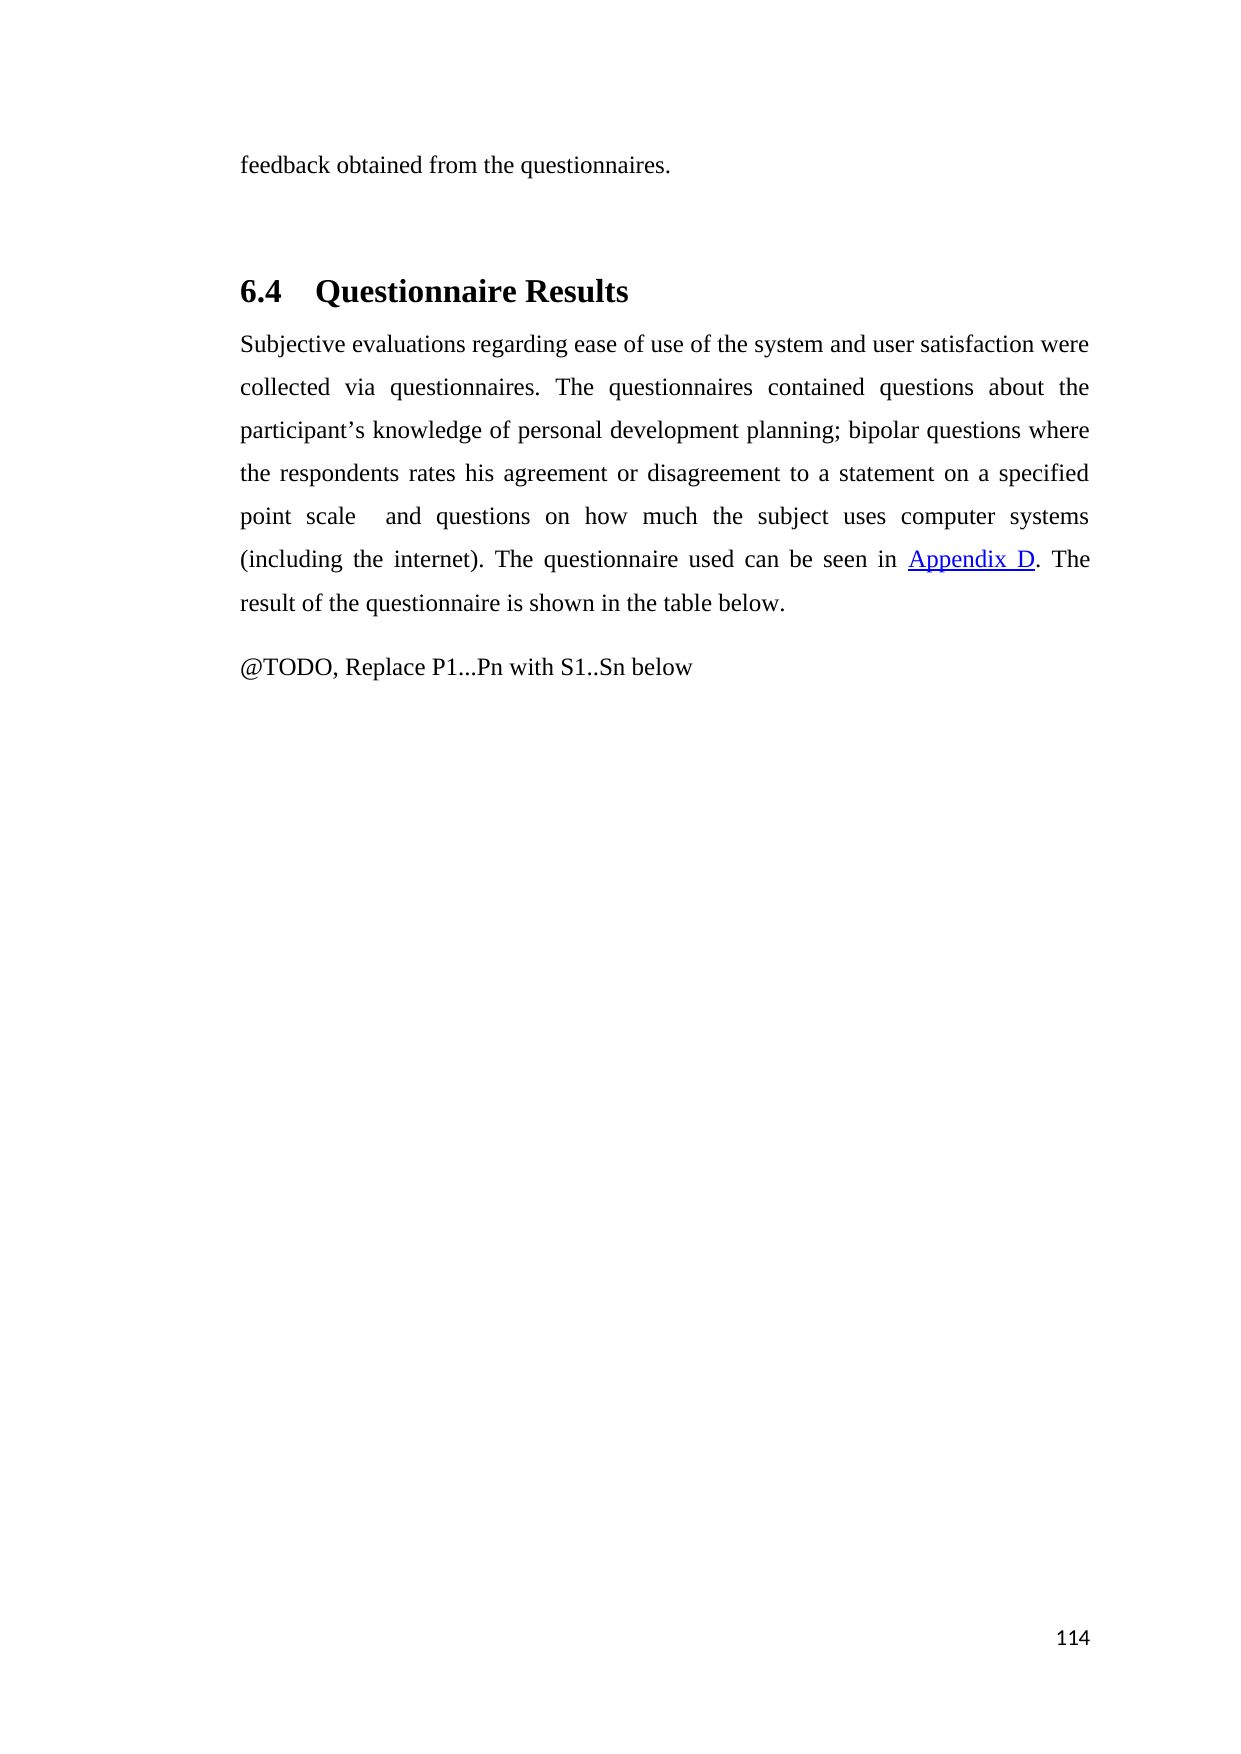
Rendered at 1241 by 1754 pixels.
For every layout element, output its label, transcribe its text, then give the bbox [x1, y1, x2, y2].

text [240, 150, 1090, 179]
subtitle 6.4 Questionnaire Results [240, 214, 1090, 310]
text Subjective evaluations regarding ease of use of the system and user satisfaction were collected via questionnaires. The questionnaires contained questions about the participant’s knowledge of personal development planning; bipolar questions where the respondents rates his agreement or disagreement to a statement on a specified point scale and questions on how much the subject uses computer systems (including the internet). The questionnaire used can be seen in Appendix D. The result of the questionnaire is shown in the table below. [240, 329, 1090, 616]
text @TODO, Replace P1...Pn with S1..Sn below [240, 652, 1090, 680]
